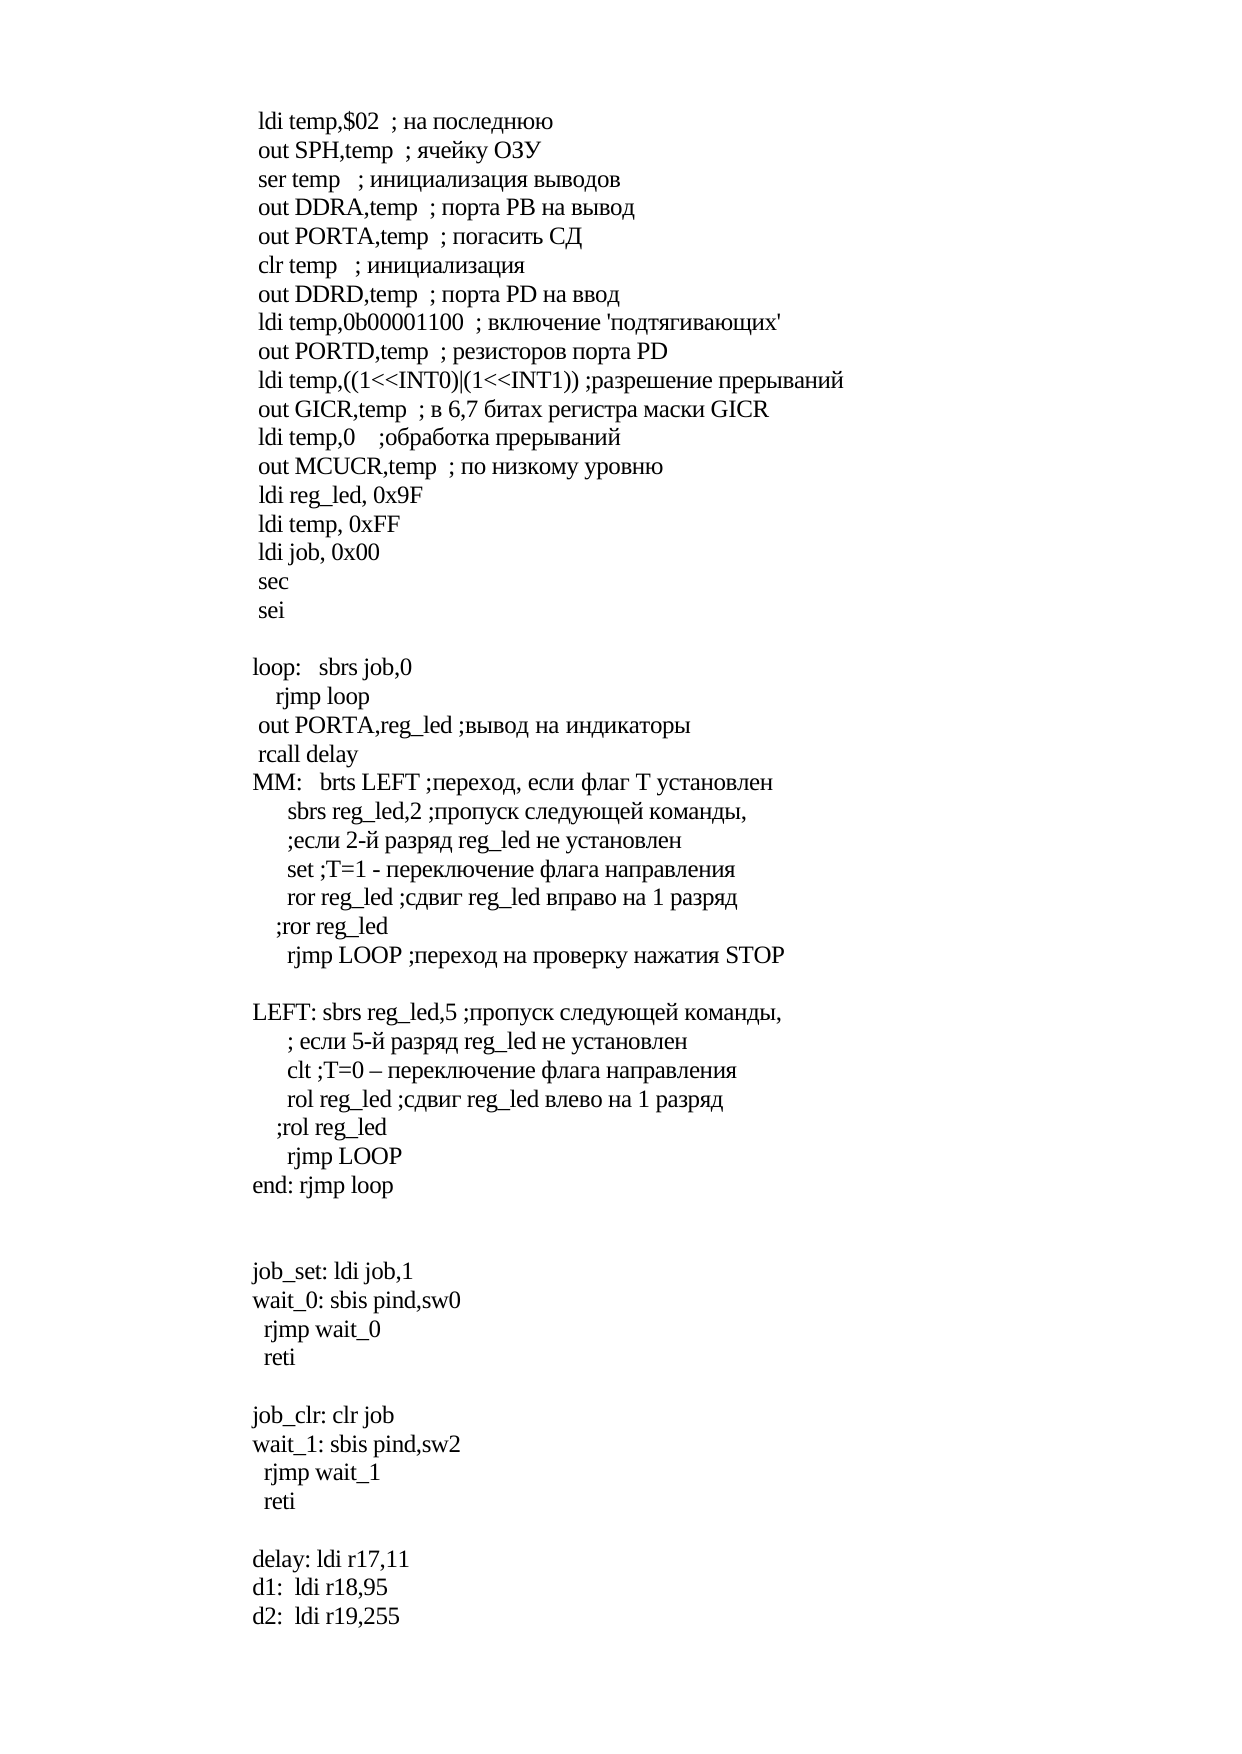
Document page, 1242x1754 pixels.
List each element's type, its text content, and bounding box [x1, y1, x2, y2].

text ldi reg_led, 0x9F [177, 480, 1161, 509]
text clt ;T=0 – переключение флага направления [177, 1055, 1161, 1084]
text set ;T=1 - переключение флага направления [177, 854, 1161, 882]
text ldi temp,0 ;обработка прерываний [177, 422, 1161, 451]
text out MCUCR,temp ; по низкому уровню [177, 451, 1161, 480]
text sec [177, 566, 1161, 595]
text d1: ldi r18,95 [177, 1572, 1161, 1601]
text out PORTA,temp ; погасить СД [177, 221, 1161, 250]
text out PORTD,temp ; резисторов порта PD [177, 336, 1161, 365]
text wait_1: sbis pind,sw2 [177, 1429, 1161, 1457]
text ror reg_led ;сдвиг reg_led вправо на 1 разряд [177, 882, 1161, 911]
text d2: ldi r19,255 [177, 1601, 1161, 1630]
text ; если 5-й разряд reg_led не установлен [177, 1026, 1161, 1055]
text out PORTA,reg_led ;вывод на индикаторы [177, 710, 1161, 739]
text rjmp LOOP [177, 1141, 1161, 1170]
text ldi job, 0x00 [177, 537, 1161, 566]
text sbrs reg_led,2 ;пропуск следующей команды, [177, 796, 1161, 825]
text ldi temp,0b00001100 ; включение 'подтягивающих' [177, 307, 1161, 336]
text ldi temp,((1<<INT0)|(1<<INT1)) ;разрешение прерываний [177, 365, 1161, 394]
text rcall delay [177, 739, 1161, 767]
text rjmp wait_0 [177, 1314, 1161, 1342]
text ;если 2-й разряд reg_led не установлен [177, 825, 1161, 854]
text end: rjmp loop [177, 1170, 1161, 1199]
text ldi temp, 0xFF [177, 509, 1161, 537]
text ser temp ; инициализация выводов [177, 164, 1161, 192]
text MM: brts LEFT ;переход, если флаг T установлен [177, 767, 1161, 796]
text rjmp loop [177, 681, 1161, 710]
text reti [177, 1342, 1161, 1371]
text LEFT: sbrs reg_led,5 ;пропуск следующей команды, [177, 997, 1161, 1026]
text job_clr: clr job [177, 1400, 1161, 1429]
text out GICR,temp ; в 6,7 битах регистра маски GICR [177, 394, 1161, 422]
text reti [177, 1486, 1161, 1515]
text wait_0: sbis pind,sw0 [177, 1285, 1161, 1314]
text out DDRD,temp ; порта PD на ввод [177, 279, 1161, 307]
text rol reg_led ;сдвиг reg_led влево на 1 разряд [177, 1084, 1161, 1112]
text out SPH,temp ; ячейку ОЗУ [177, 135, 1161, 164]
text out DDRA,temp ; порта PB на вывод [177, 192, 1161, 221]
text ;rol reg_led [177, 1112, 1161, 1141]
text ldi temp,$02 ; на последнюю [177, 106, 1161, 135]
text sei [177, 595, 1161, 624]
text job_set: ldi job,1 [177, 1256, 1161, 1285]
text rjmp LOOP ;переход на проверку нажатия STOP [177, 940, 1161, 969]
text clr temp ; инициализация [177, 250, 1161, 279]
text delay: ldi r17,11 [177, 1544, 1161, 1572]
text ;ror reg_led [177, 911, 1161, 940]
text loop: sbrs job,0 [177, 652, 1161, 681]
text rjmp wait_1 [177, 1457, 1161, 1486]
